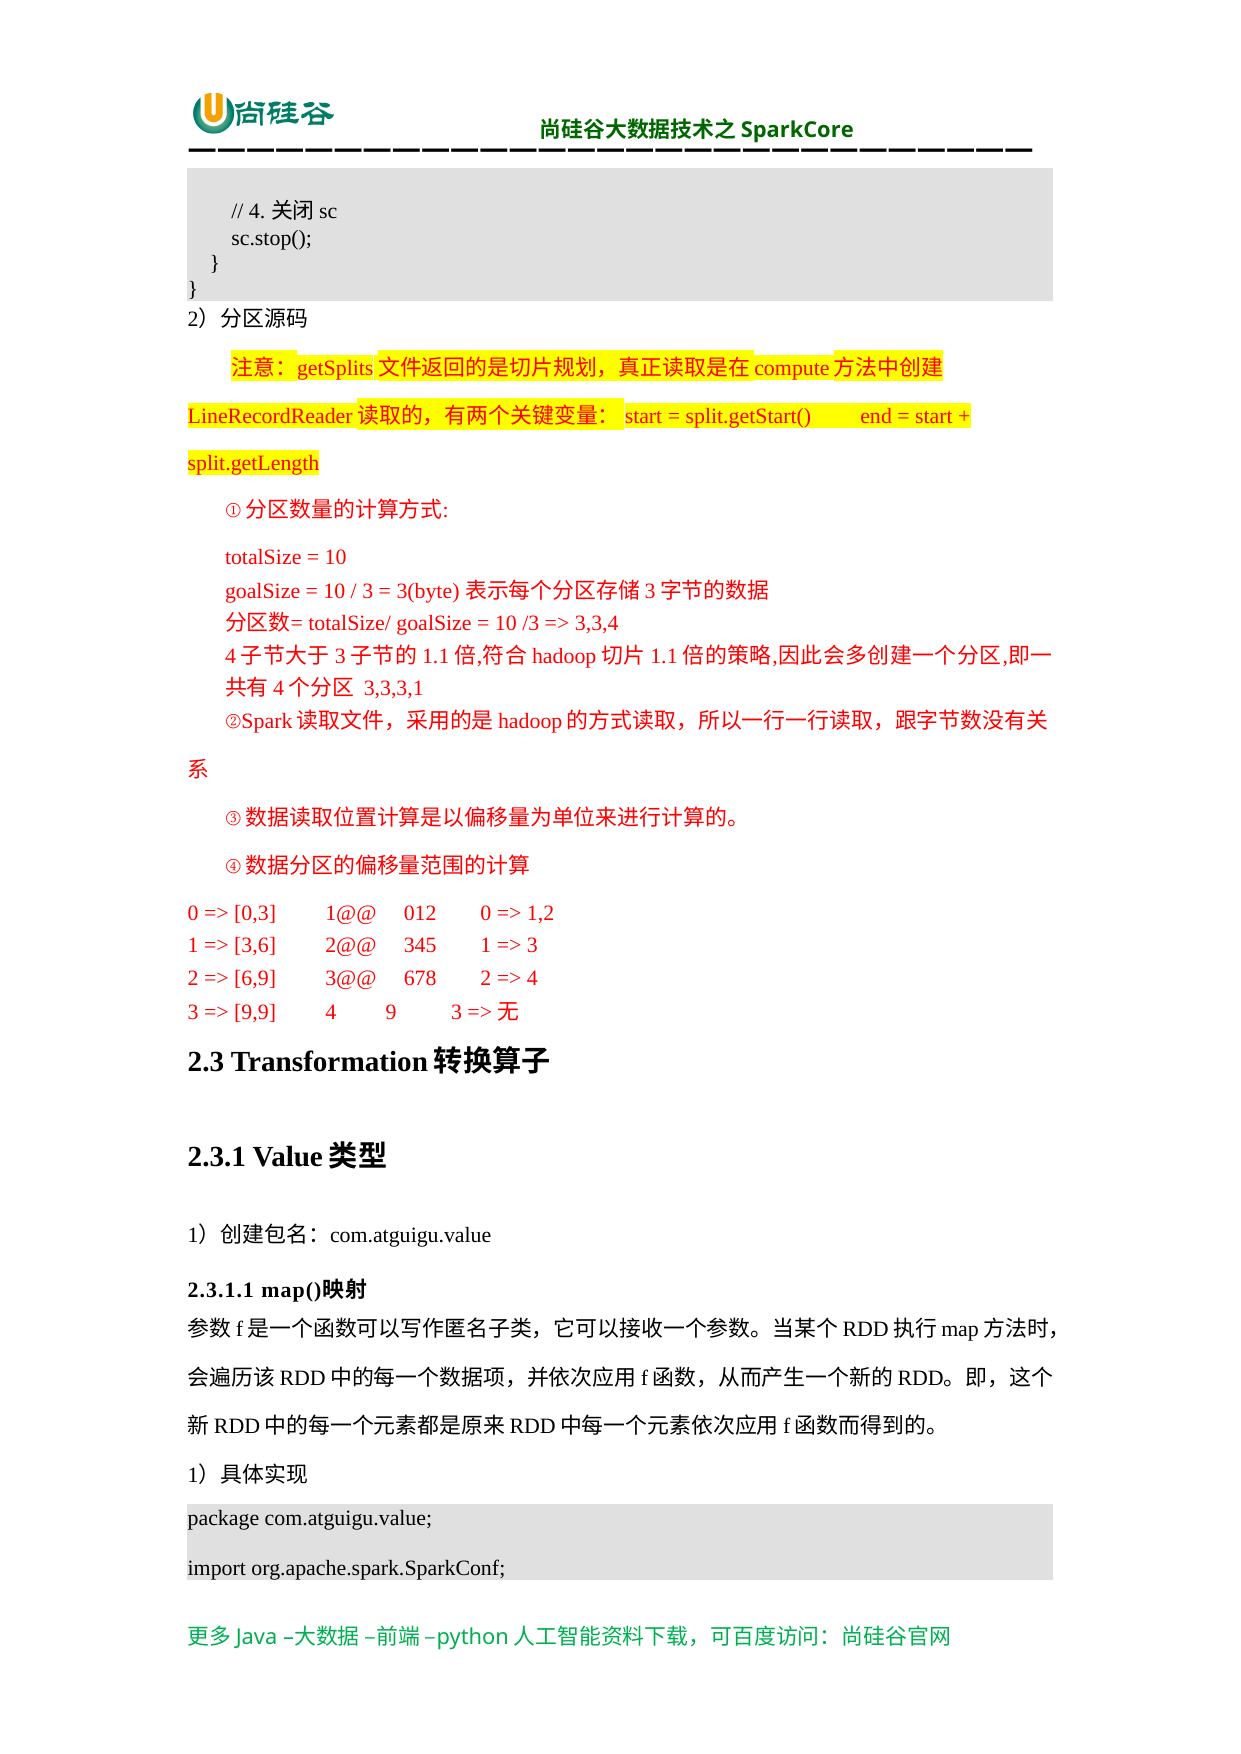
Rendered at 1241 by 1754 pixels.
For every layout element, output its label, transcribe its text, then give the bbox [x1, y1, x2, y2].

text ②Spark读取文件，采用的是hadoop的方式读取，所以一行一行读取，跟字节数没有关系 [187, 702, 1053, 784]
text 注意：getSplits文件返回的是切片规划，真正读取是在compute方法中创建LineRecordReader读取的，有两个关键变量： start = split.getStart() end = start + split.getLength [187, 349, 1053, 479]
text 1）具体实现 [187, 1456, 1053, 1489]
text ③数据读取位置计算是以偏移量为单位来进行计算的。 [187, 799, 1053, 832]
list totalSize = 10 [225, 540, 1053, 572]
subtitle 2.3.1.1 map()映射 [187, 1272, 1053, 1304]
text 参数f是一个函数可以写作匿名子类，它可以接收一个参数。当某个RDD执行map方法时，会遍历该RDD中的每一个数据项，并依次应用f函数，从而产生一个新的RDD。即，这个新RDD中的每一个元素都是原来RDD中每一个元素依次应用f函数而得到的。 [187, 1310, 1053, 1440]
text 2）分区源码 [187, 301, 1053, 333]
text ①分区数量的计算方式: [187, 492, 1053, 524]
text } [187, 276, 1053, 301]
text 1 => [3,6] 2@@ 345 1 => 3 [187, 929, 1053, 961]
text import org.apache.spark.SparkConf; [187, 1555, 1053, 1580]
list 分区数= totalSize/ goalSize = 10 /3 => 3,3,4 [225, 605, 1053, 637]
subtitle 2.3 Transformation转换算子 [187, 1026, 1053, 1091]
text ④数据分区的偏移量范围的计算 [187, 848, 1053, 880]
text 2 => [6,9] 3@@ 678 2 => 4 [187, 961, 1053, 994]
text package com.atguigu.value; [187, 1504, 1053, 1530]
text } [187, 250, 1053, 276]
text // 4. 关闭sc [187, 193, 1053, 225]
text sc.stop(); [187, 225, 1053, 250]
list 4子节大于3子节的1.1倍,符合hadoop切片1.1倍的策略,因此会多创建一个分区,即一共有4个分区 3,3,3,1 [225, 637, 1053, 702]
text 3 => [9,9] 4 9 3 => 无 [187, 994, 1053, 1026]
subtitle 2.3.1 Value类型 [187, 1122, 1053, 1187]
text 0 => [0,3] 1@@ 012 0 => 1,2 [187, 896, 1053, 929]
text 1）创建包名：com.atguigu.value [187, 1217, 1053, 1249]
list goalSize = 10 / 3 = 3(byte) 表示每个分区存储3字节的数据 [225, 572, 1053, 605]
